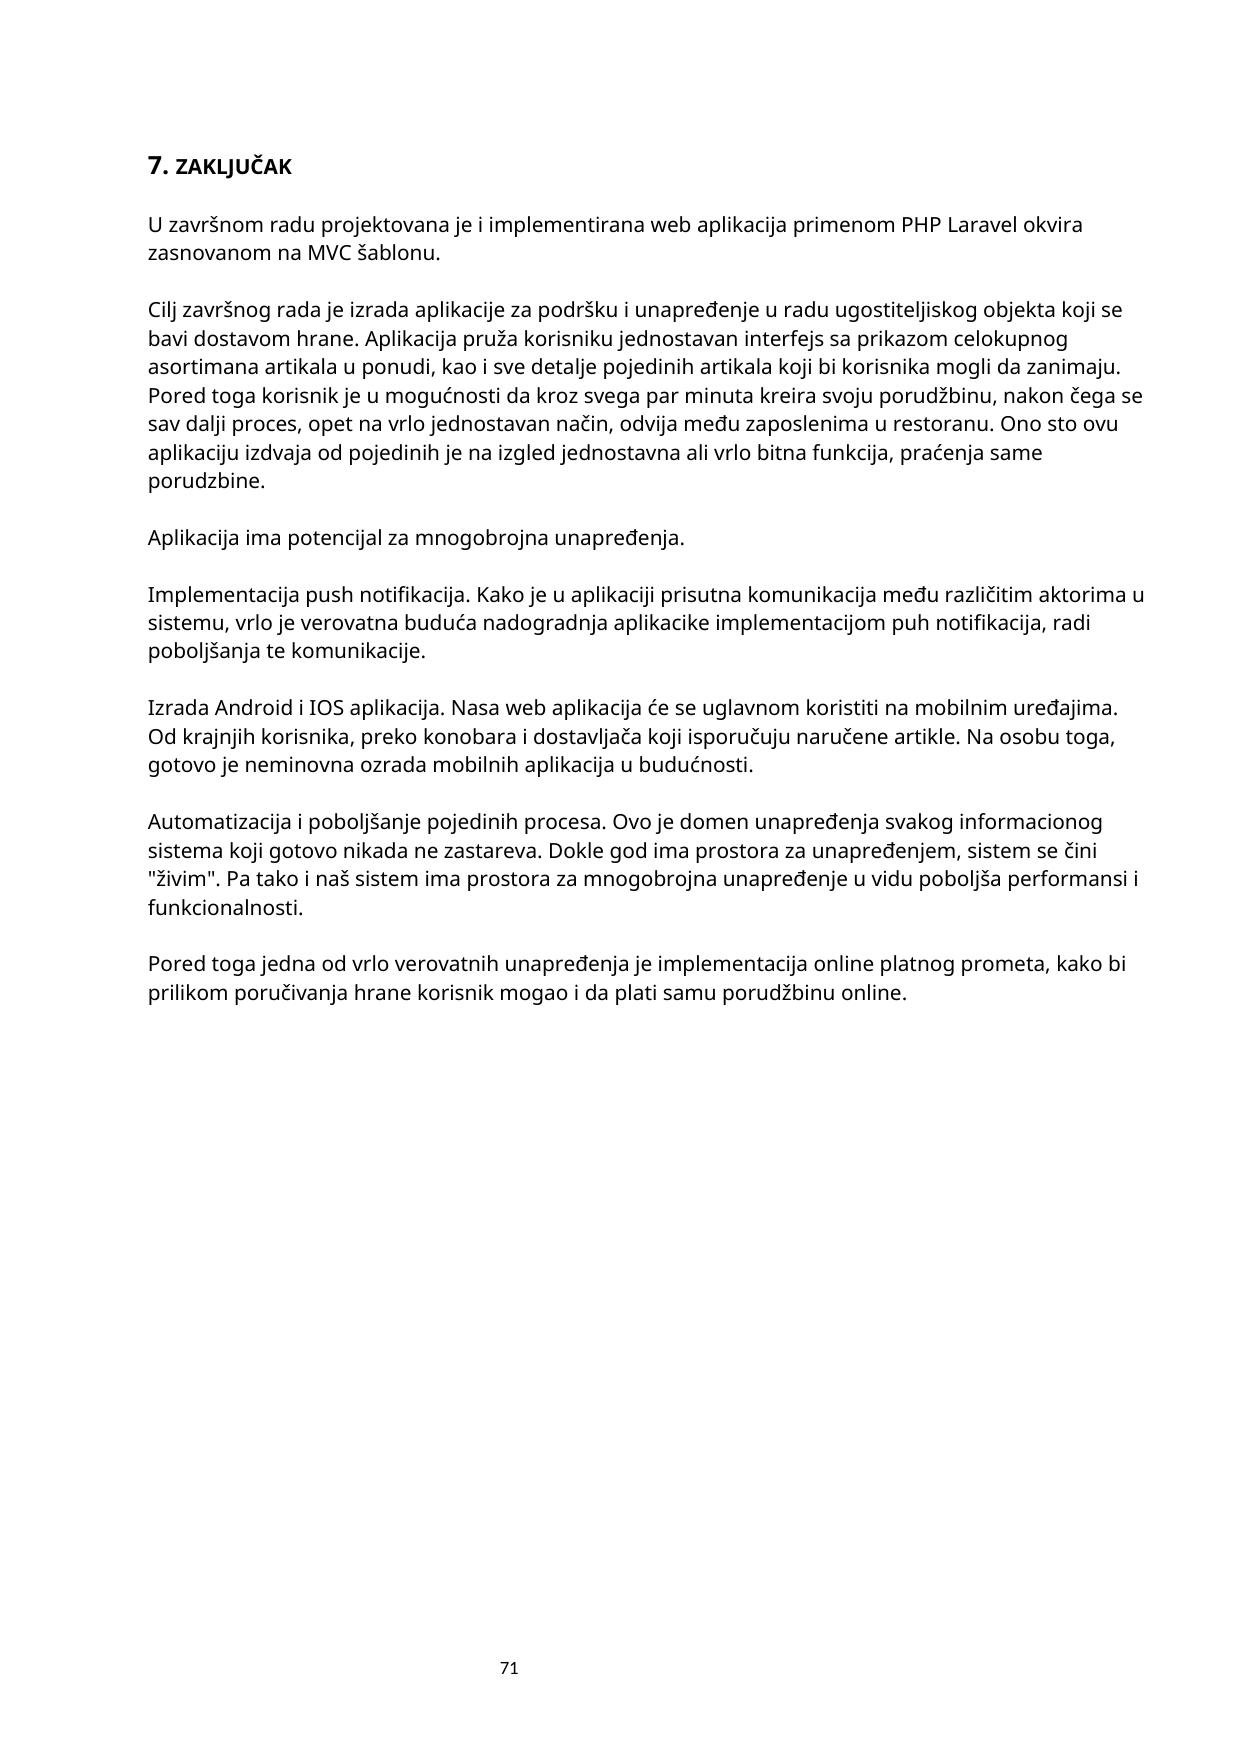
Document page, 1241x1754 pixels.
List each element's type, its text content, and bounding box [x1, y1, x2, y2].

text Implementacija push notifikacija. Kako je u aplikaciji prisutna komunikacija među različitim aktorima u sistemu, vrlo je verovatna buduća nadogradnja aplikacike implementacijom puh notifikacija, radi poboljšanja te komunikacije. [148, 580, 1152, 665]
text Pored toga jedna od vrlo verovatnih unapređenja je implementacija online platnog prometa, kako bi prilikom poručivanja hrane korisnik mogao i da plati samu porudžbinu online. [148, 949, 1152, 1006]
text U završnom radu projektovana je i implementirana web aplikacija primenom PHP Laravel okvira zasnovanom na MVC šablonu. [148, 210, 1152, 267]
text Automatizacija i poboljšanje pojedinih procesa. Ovo je domen unapređenja svakog informacionog sistema koji gotovo nikada ne zastareva. Dokle god ima prostora za unapređenjem, sistem se čini "živim". Pa tako i naš sistem ima prostora za mnogobrojna unapređenje u vidu poboljša performansi i funkcionalnosti. [148, 807, 1152, 921]
text Izrada Android i IOS aplikacija. Nasa web aplikacija će se uglavnom koristiti na mobilnim uređajima. Od krajnjih korisnika, preko konobara i dostavljača koji isporučuju naručene artikle. Na osobu toga, gotovo je neminovna ozrada mobilnih aplikacija u budućnosti. [148, 693, 1152, 779]
text Cilj završnog rada je izrada aplikacije za podršku i unapređenje u radu ugostiteljiskog objekta koji se bavi dostavom hrane. Aplikacija pruža korisniku jednostavan interfejs sa prikazom celokupnog asortimana artikala u ponudi, kao i sve detalje pojedinih artikala koji bi korisnika mogli da zanimaju. Pored toga korisnik je u mogućnosti da kroz svega par minuta kreira svoju porudžbinu, nakon čega se sav dalji proces, opet na vrlo jednostavan način, odvija među zaposlenima u restoranu. Ono sto ovu aplikaciju izdvaja od pojedinih je na izgled jednostavna ali vrlo bitna funkcija, praćenja same porudzbine. [148, 295, 1152, 494]
subtitle ZAKLJUČAK [148, 148, 1152, 182]
text Aplikacija ima potencijal za mnogobrojna unapređenja. [148, 523, 1152, 551]
